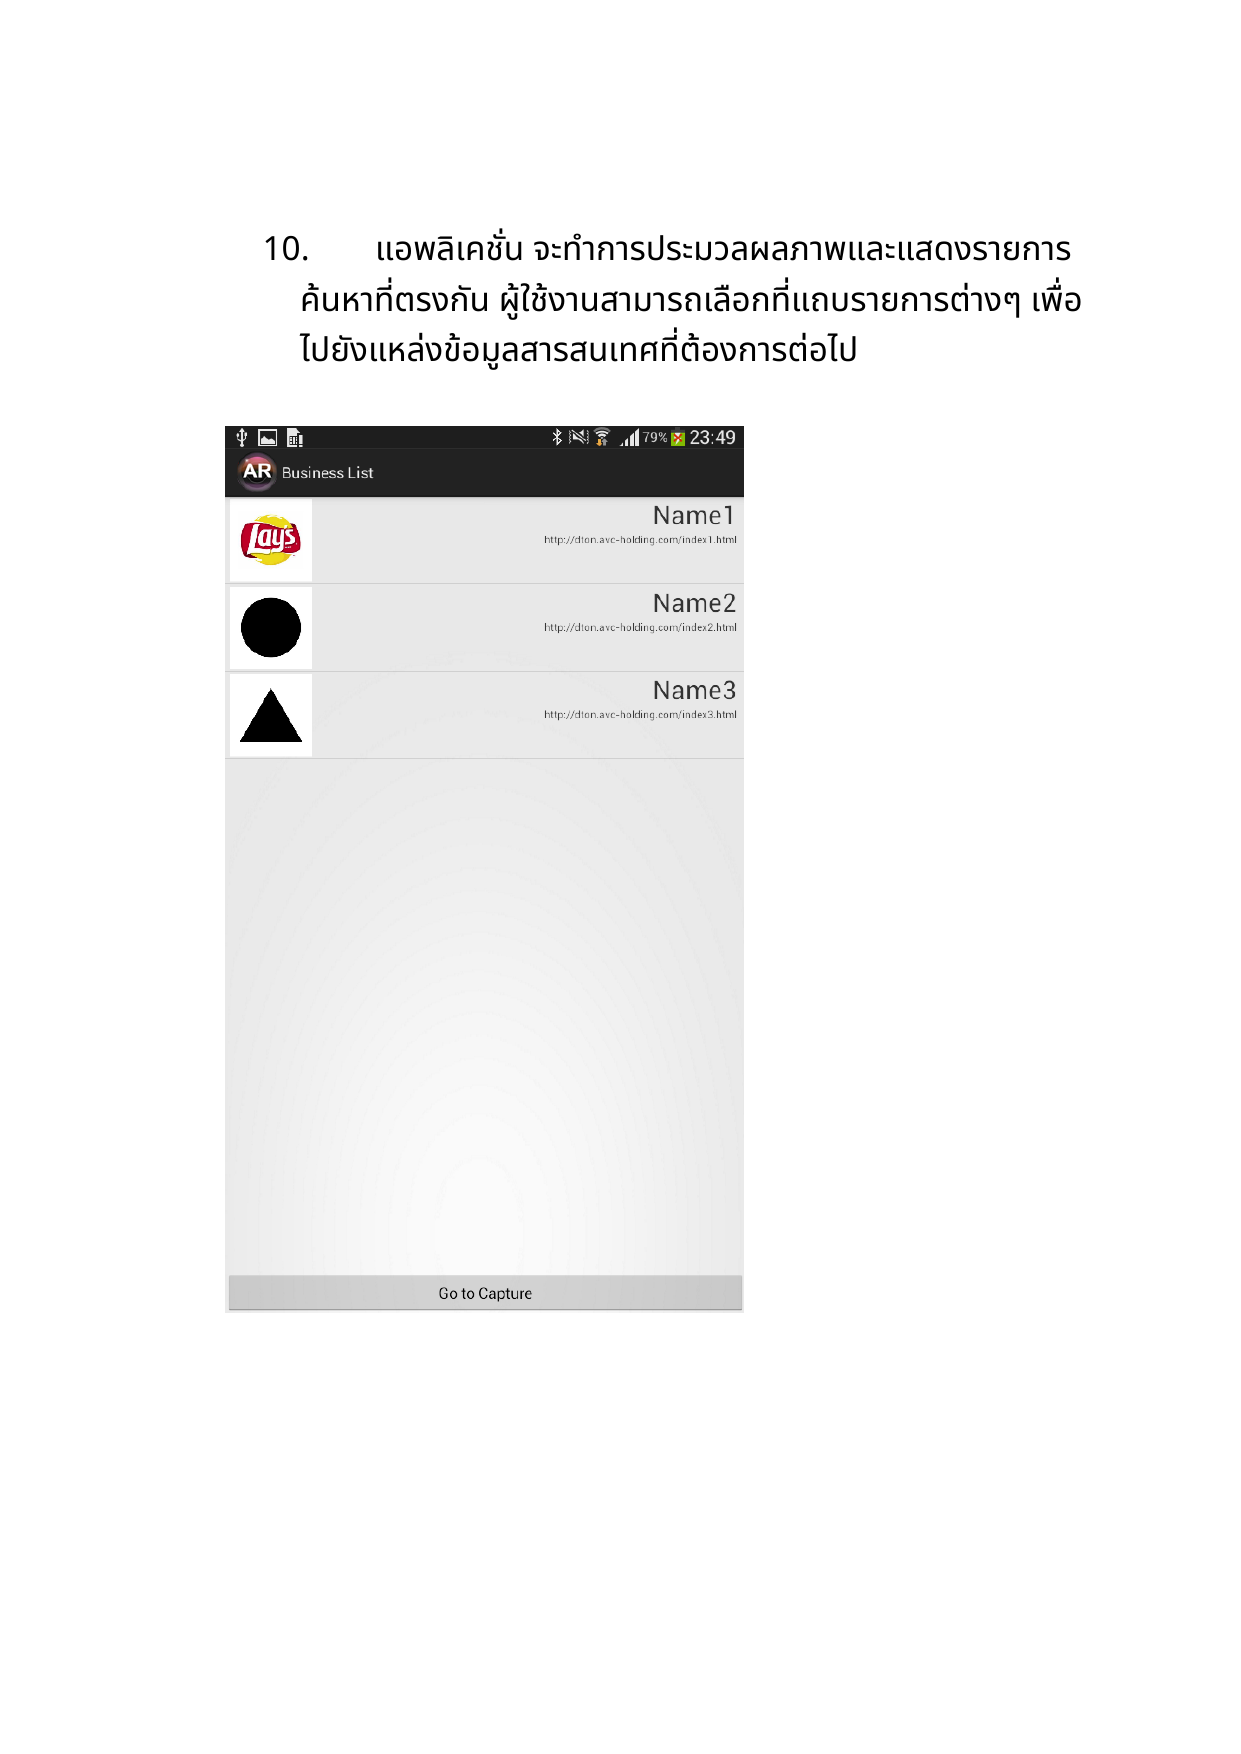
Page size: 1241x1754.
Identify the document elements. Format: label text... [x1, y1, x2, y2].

picture [225, 426, 744, 1313]
list แอพลิเคชั่น จะทำการประมวลผลภาพและแสดงรายการค้นหาที่ตรงกัน ผู้ใช้งานสามารถเลือกที่แถบรายการต่างๆ เพื่อไปยังแหล่งข้อมูลสารสนเทศที่ต้องการต่อไป [262, 225, 1090, 376]
